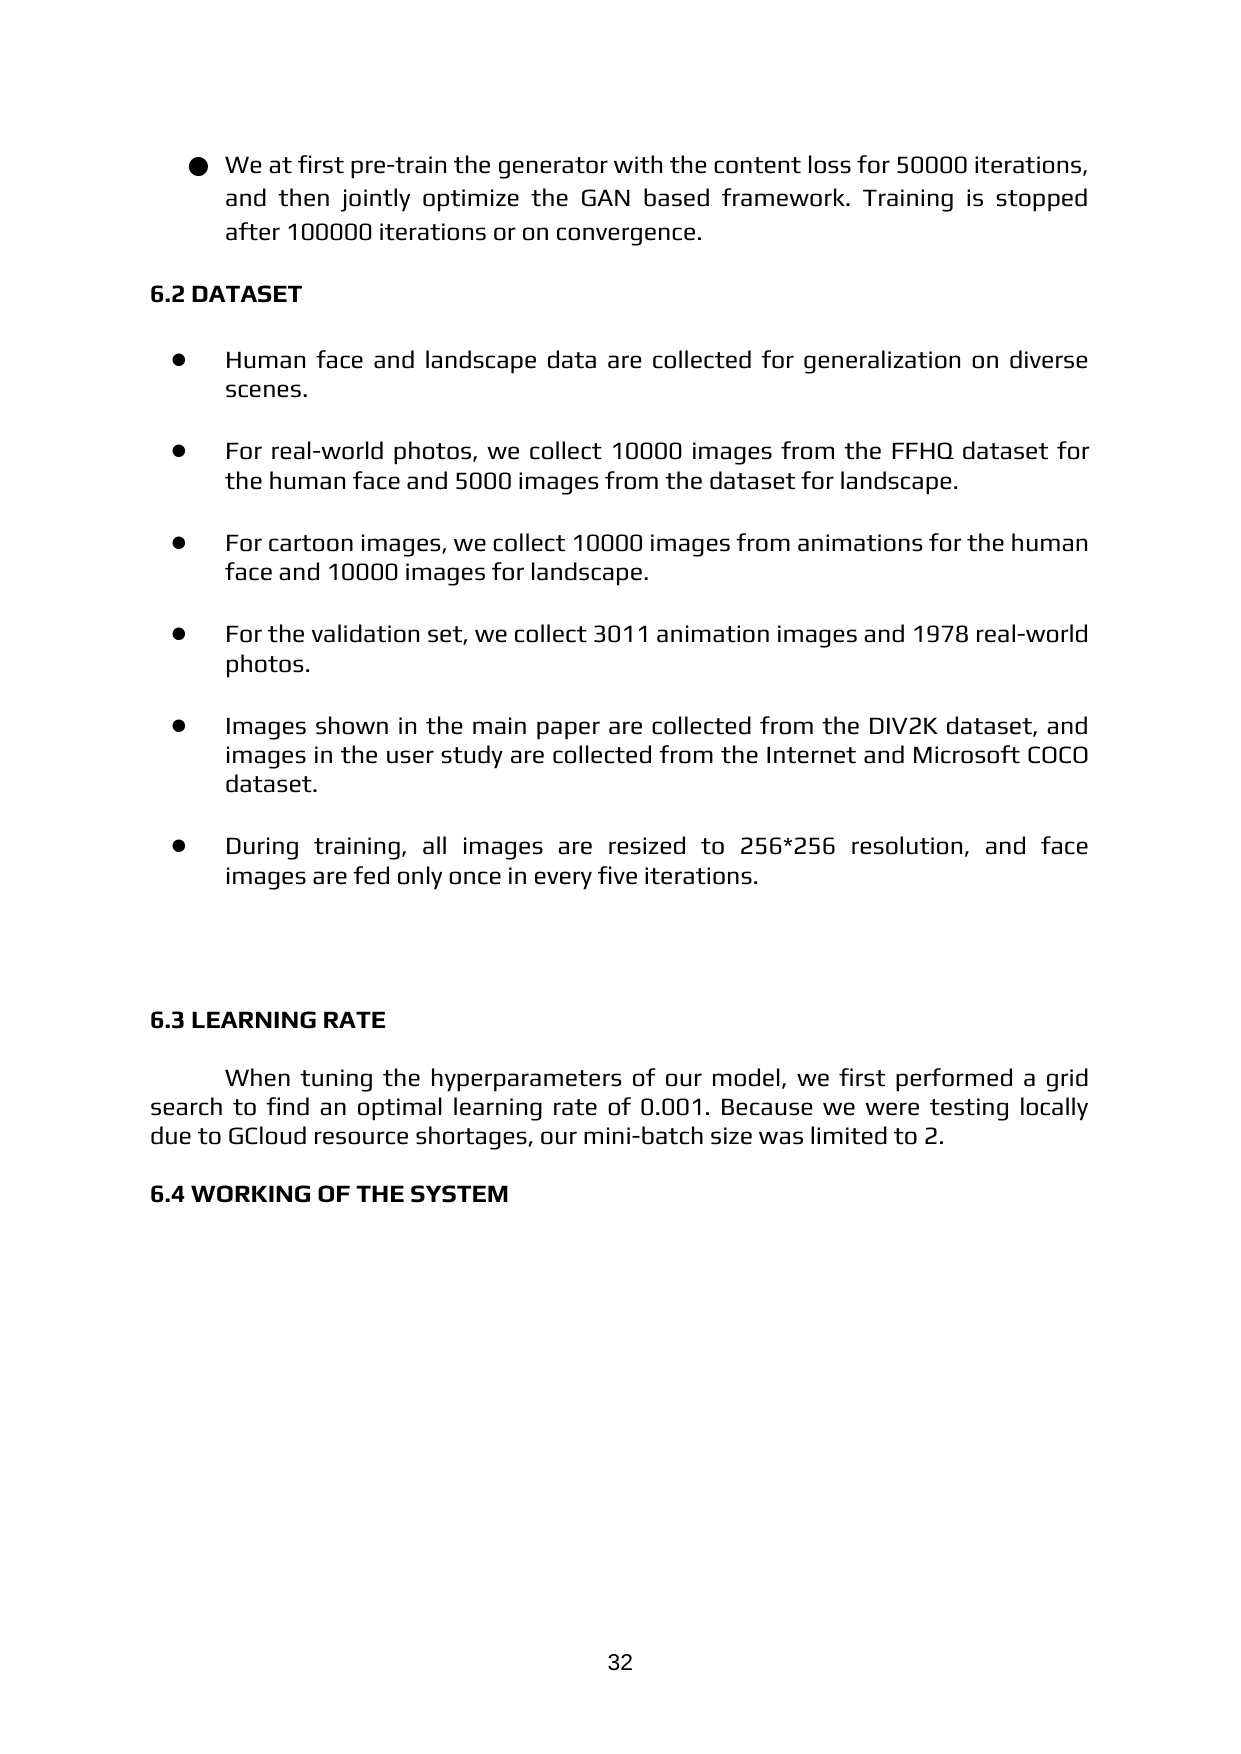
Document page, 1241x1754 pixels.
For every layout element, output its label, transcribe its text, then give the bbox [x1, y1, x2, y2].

text When tuning the hyperparameters of our model, we first performed a grid search to find an optimal learning rate of 0.001. Because we were testing locally due to GCloud resource shortages, our mini-batch size was limited to 2. [150, 1063, 1090, 1150]
list Images shown in the main paper are collected from the DIV2K dataset, and images in the user study are collected from the Internet and Microsoft COCO dataset. [187, 707, 1090, 798]
list For cartoon images, we collect 10000 images from animations for the human face and 10000 images for landscape. [187, 524, 1090, 586]
list For the validation set, we collect 3011 animation images and 1978 real-world photos. [187, 615, 1090, 678]
list Human face and landscape data are collected for generalization on diverse scenes. [187, 341, 1090, 403]
text 6.4 WORKING OF THE SYSTEM [150, 1179, 1090, 1208]
list We at first pre-train the generator with the content loss for 50000 iterations, and then jointly optimize the GAN based framework. Training is stopped after 100000 iterations or on convergence. [187, 150, 1090, 245]
text 6.2 DATASET [150, 279, 1090, 308]
list During training, all images are resized to 256*256 resolution, and face images are fed only once in every five iterations. [187, 827, 1090, 889]
list For real-world photos, we collect 10000 images from the FFHQ dataset for the human face and 5000 images from the dataset for landscape. [187, 432, 1090, 495]
text 6.3 LEARNING RATE [150, 1005, 1090, 1034]
